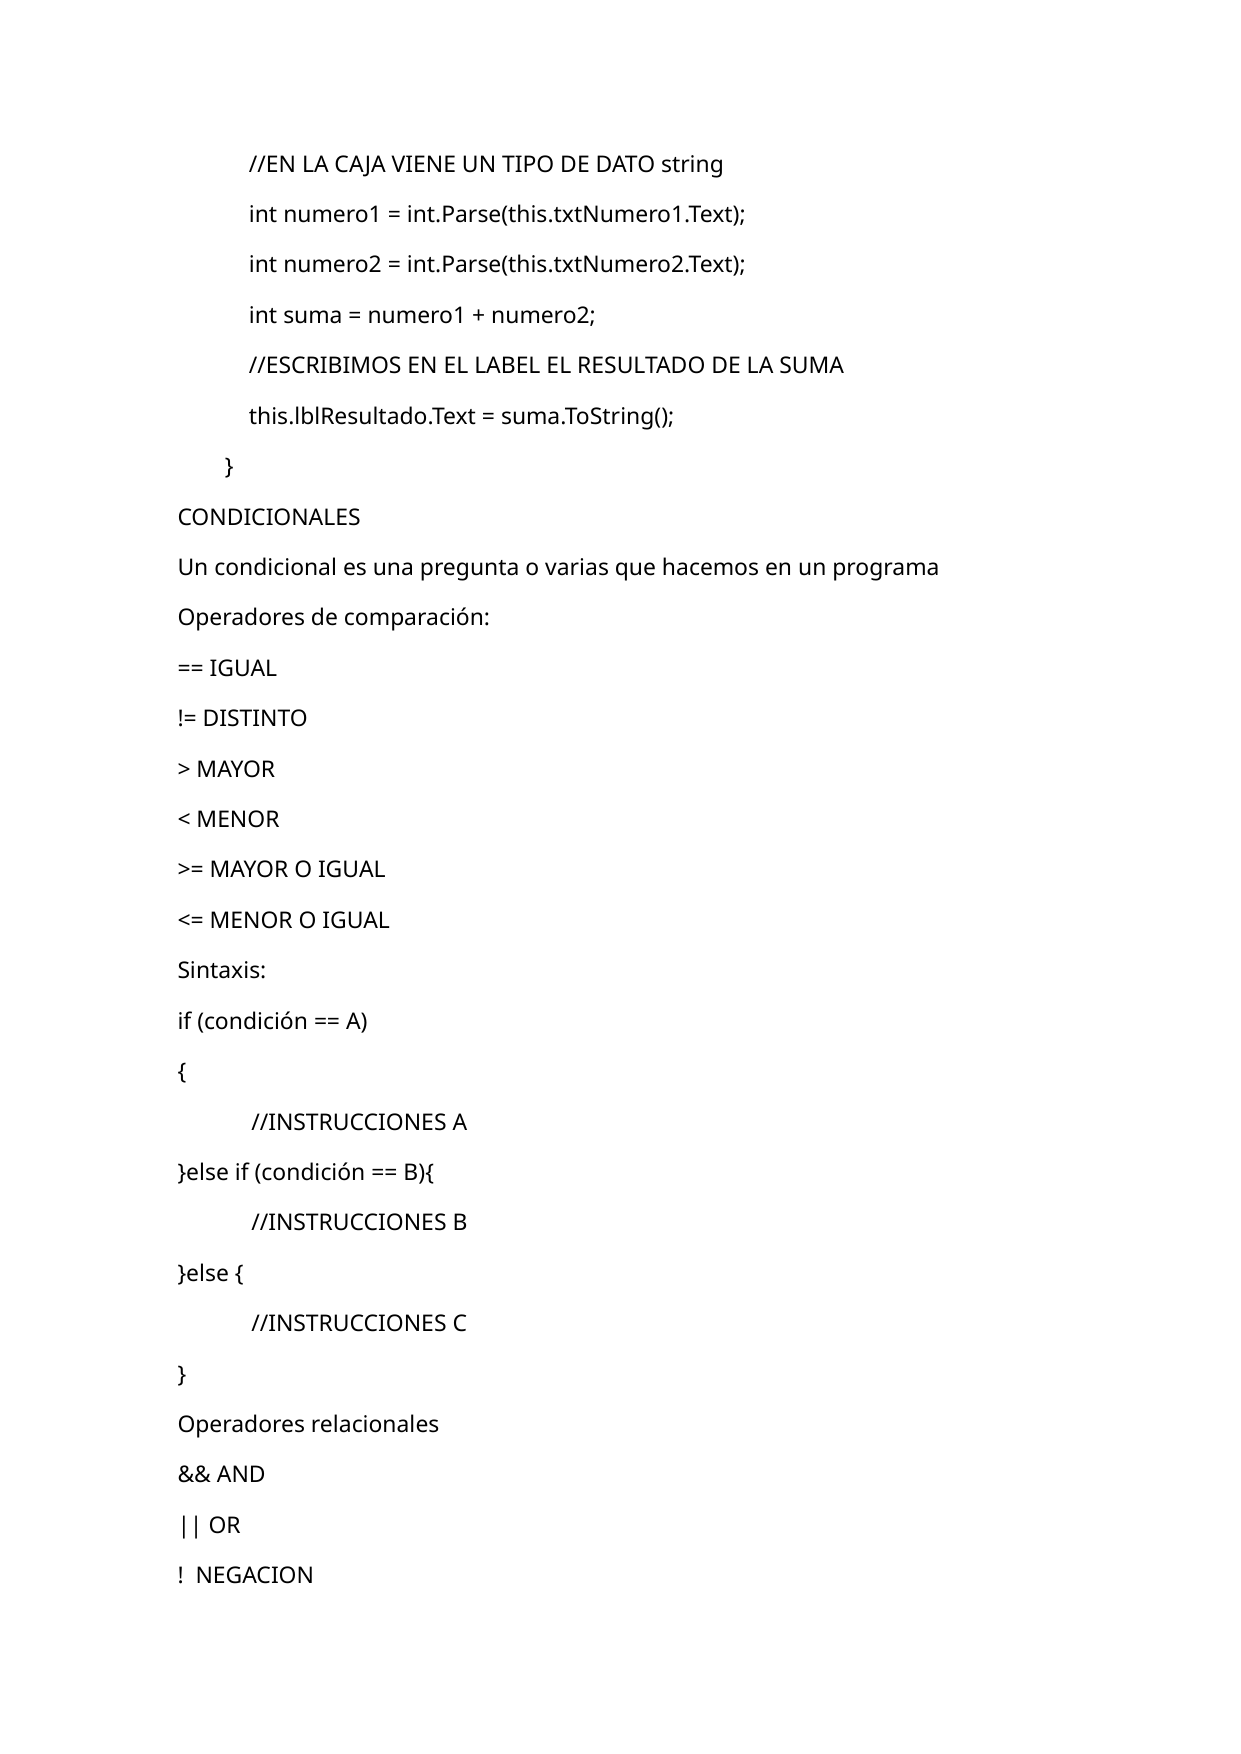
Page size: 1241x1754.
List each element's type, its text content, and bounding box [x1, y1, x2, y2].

text Operadores de comparación: [177, 601, 1063, 633]
text //ESCRIBIMOS EN EL LABEL EL RESULTADO DE LA SUMA [177, 349, 1063, 381]
text } [177, 450, 1063, 481]
text { [177, 1055, 1063, 1086]
text || OR [177, 1509, 1063, 1540]
text //INSTRUCCIONES B [177, 1206, 1063, 1238]
text < MENOR [177, 803, 1063, 834]
text }else { [177, 1257, 1063, 1288]
text <= MENOR O IGUAL [177, 904, 1063, 935]
text > MAYOR [177, 753, 1063, 784]
text //EN LA CAJA VIENE UN TIPO DE DATO string [177, 148, 1063, 179]
text if (condición == A) [177, 1005, 1063, 1036]
text CONDICIONALES [177, 501, 1063, 532]
text int suma = numero1 + numero2; [177, 299, 1063, 330]
text Un condicional es una pregunta o varias que hacemos en un programa [177, 551, 1063, 582]
text == IGUAL [177, 652, 1063, 683]
text //INSTRUCCIONES A [177, 1106, 1063, 1137]
text //INSTRUCCIONES C [177, 1307, 1063, 1338]
text != DISTINTO [177, 702, 1063, 733]
text >= MAYOR O IGUAL [177, 853, 1063, 885]
text && AND [177, 1458, 1063, 1490]
text int numero2 = int.Parse(this.txtNumero2.Text); [177, 248, 1063, 280]
text }else if (condición == B){ [177, 1156, 1063, 1187]
text Operadores relacionales [177, 1408, 1063, 1439]
text this.lblResultado.Text = suma.ToString(); [177, 400, 1063, 431]
text Sintaxis: [177, 954, 1063, 986]
text } [177, 1358, 1063, 1389]
text int numero1 = int.Parse(this.txtNumero1.Text); [177, 198, 1063, 229]
text ! NEGACION [177, 1559, 1063, 1591]
